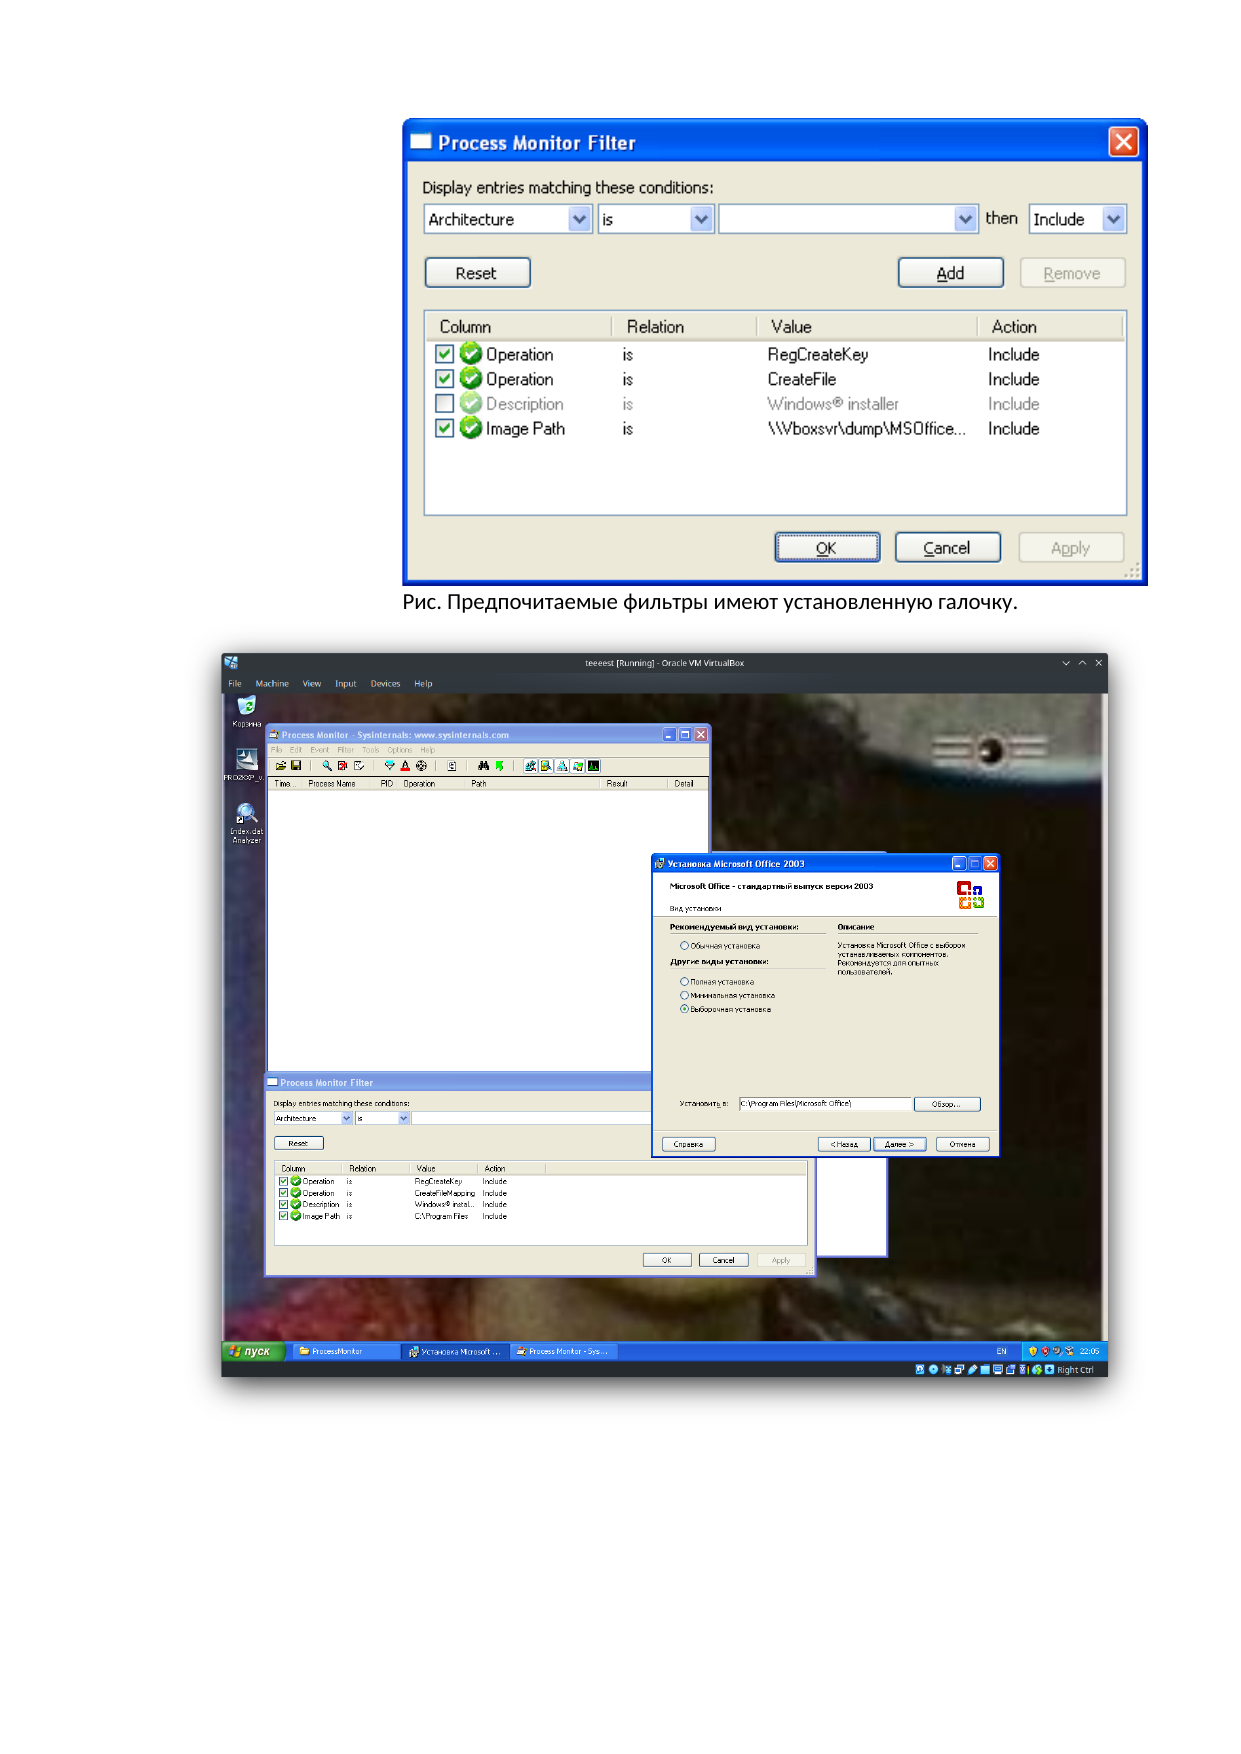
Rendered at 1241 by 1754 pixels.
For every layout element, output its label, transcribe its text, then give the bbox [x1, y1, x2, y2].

picture [177, 617, 1152, 1429]
picture [402, 118, 1148, 586]
text Рис. Предпочитаемые фильтры имеют установленную галочку. [402, 587, 1152, 616]
